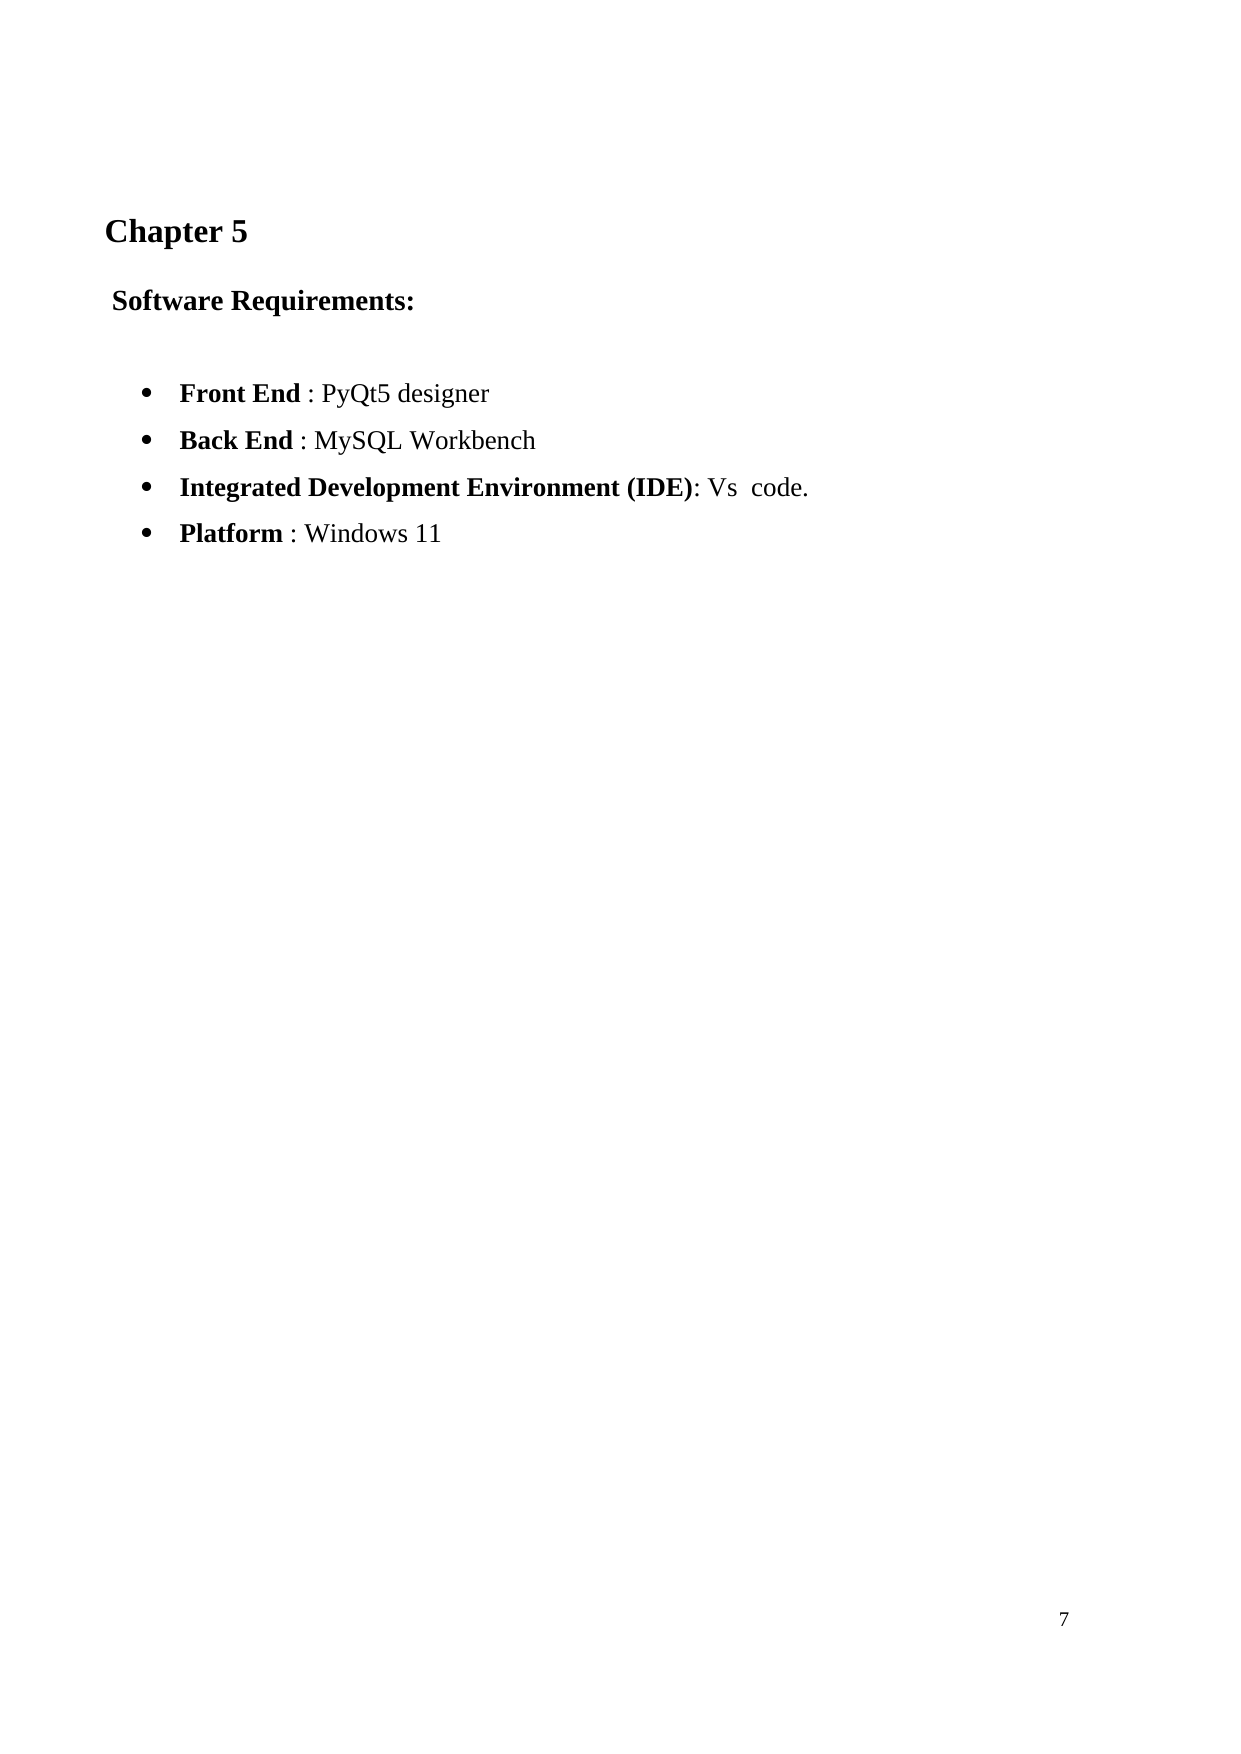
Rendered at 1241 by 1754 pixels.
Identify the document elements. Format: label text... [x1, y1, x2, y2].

list Back End : MySQL Workbench [142, 424, 1111, 455]
text Software Requirements: [104, 283, 1119, 317]
list Integrated Development Environment (IDE): Vs code. [142, 471, 1111, 502]
list Platform : Windows 11 [142, 517, 1111, 549]
list Front End : PyQt5 designer [142, 377, 1111, 408]
subtitle Chapter 5 [104, 211, 1111, 249]
